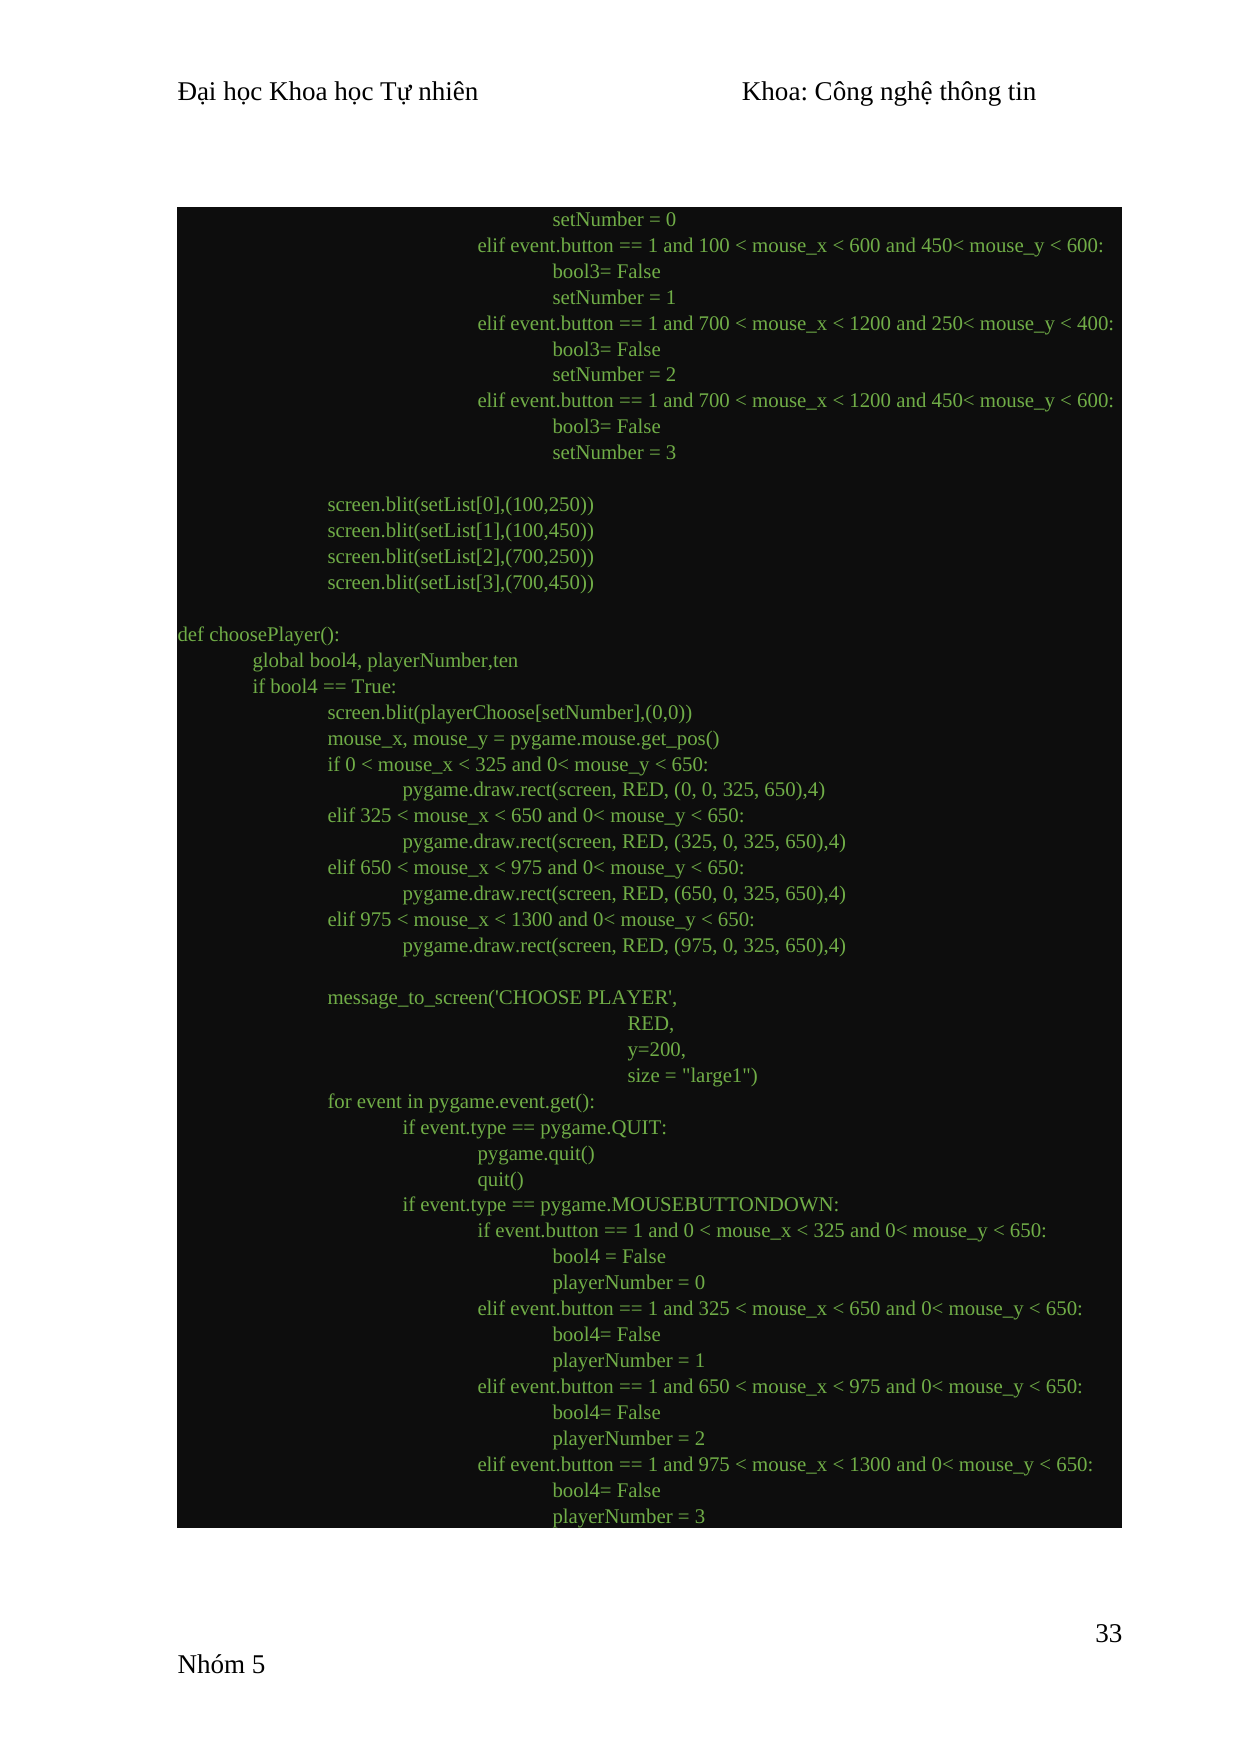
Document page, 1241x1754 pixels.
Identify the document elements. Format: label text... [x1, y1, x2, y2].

text screen.blit(setList[2],(700,250)) [177, 544, 1122, 568]
text setNumber = 0 [177, 207, 1122, 231]
text mouse_x, mouse_y = pygame.mouse.get_pos() [177, 726, 1122, 749]
text bool3= False [177, 259, 1122, 283]
text elif event.button == 1 and 975 < mouse_x < 1300 and 0< mouse_y < 650: [177, 1452, 1122, 1476]
text size = "large1") [177, 1063, 1122, 1087]
text pygame.draw.rect(screen, RED, (650, 0, 325, 650),4) [177, 881, 1122, 905]
text if 0 < mouse_x < 325 and 0< mouse_y < 650: [177, 751, 1122, 776]
text elif event.button == 1 and 325 < mouse_x < 650 and 0< mouse_y < 650: [177, 1296, 1122, 1320]
text pygame.draw.rect(screen, RED, (0, 0, 325, 650),4) [177, 777, 1122, 801]
text elif event.button == 1 and 100 < mouse_x < 600 and 450< mouse_y < 600: [177, 233, 1122, 257]
text pygame.draw.rect(screen, RED, (975, 0, 325, 650),4) [177, 933, 1122, 957]
text quit() [177, 1166, 1122, 1191]
text for event in pygame.event.get(): [177, 1089, 1122, 1113]
text pygame.draw.rect(screen, RED, (325, 0, 325, 650),4) [177, 829, 1122, 853]
text setNumber = 1 [177, 284, 1122, 309]
text bool3= False [177, 336, 1122, 361]
text bool4= False [177, 1478, 1122, 1502]
text elif 650 < mouse_x < 975 and 0< mouse_y < 650: [177, 855, 1122, 879]
text playerNumber = 1 [177, 1348, 1122, 1372]
text bool4 = False [177, 1244, 1122, 1268]
text elif event.button == 1 and 700 < mouse_x < 1200 and 450< mouse_y < 600: [177, 388, 1122, 412]
text setNumber = 2 [177, 362, 1122, 386]
text elif event.button == 1 and 650 < mouse_x < 975 and 0< mouse_y < 650: [177, 1374, 1122, 1398]
text elif event.button == 1 and 700 < mouse_x < 1200 and 250< mouse_y < 400: [177, 311, 1122, 334]
text bool3= False [177, 414, 1122, 438]
text bool4= False [177, 1400, 1122, 1424]
text setNumber = 3 [177, 440, 1122, 464]
text playerNumber = 0 [177, 1270, 1122, 1294]
text global bool4, playerNumber,ten [177, 648, 1122, 672]
text y=200, [177, 1037, 1122, 1061]
text screen.blit(playerChoose[setNumber],(0,0)) [177, 699, 1122, 724]
text playerNumber = 3 [177, 1504, 1122, 1528]
text playerNumber = 2 [177, 1426, 1122, 1450]
text screen.blit(setList[0],(100,250)) [177, 492, 1122, 516]
text screen.blit(setList[1],(100,450)) [177, 518, 1122, 542]
text if event.type == pygame.QUIT: [177, 1114, 1122, 1139]
text if bool4 == True: [177, 674, 1122, 698]
text elif 975 < mouse_x < 1300 and 0< mouse_y < 650: [177, 907, 1122, 931]
text message_to_screen('CHOOSE PLAYER', [177, 985, 1122, 1009]
text pygame.quit() [177, 1141, 1122, 1164]
text screen.blit(setList[3],(700,450)) [177, 570, 1122, 594]
text if event.type == pygame.MOUSEBUTTONDOWN: [177, 1192, 1122, 1216]
text if event.button == 1 and 0 < mouse_x < 325 and 0< mouse_y < 650: [177, 1218, 1122, 1242]
text def choosePlayer(): [177, 622, 1122, 646]
text RED, [177, 1011, 1122, 1035]
text bool4= False [177, 1322, 1122, 1346]
text elif 325 < mouse_x < 650 and 0< mouse_y < 650: [177, 803, 1122, 827]
